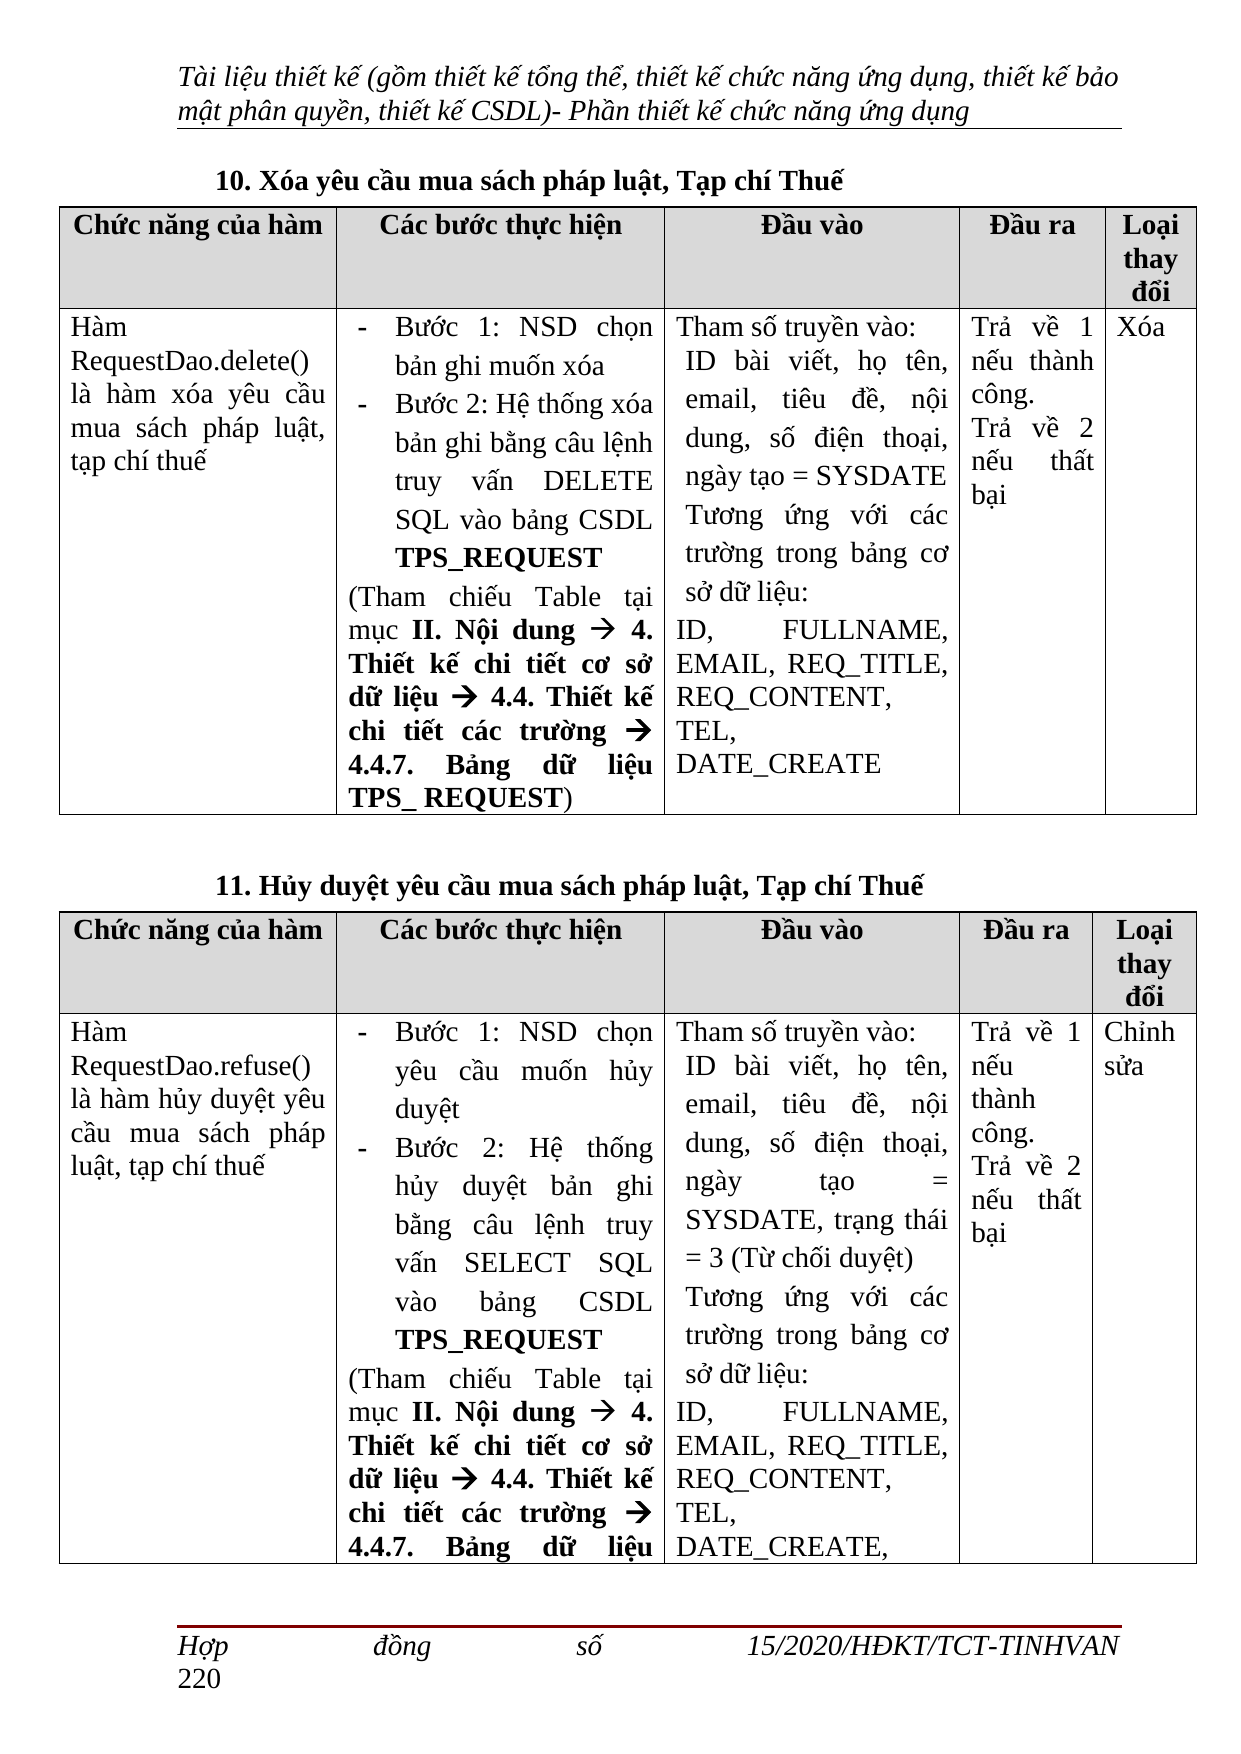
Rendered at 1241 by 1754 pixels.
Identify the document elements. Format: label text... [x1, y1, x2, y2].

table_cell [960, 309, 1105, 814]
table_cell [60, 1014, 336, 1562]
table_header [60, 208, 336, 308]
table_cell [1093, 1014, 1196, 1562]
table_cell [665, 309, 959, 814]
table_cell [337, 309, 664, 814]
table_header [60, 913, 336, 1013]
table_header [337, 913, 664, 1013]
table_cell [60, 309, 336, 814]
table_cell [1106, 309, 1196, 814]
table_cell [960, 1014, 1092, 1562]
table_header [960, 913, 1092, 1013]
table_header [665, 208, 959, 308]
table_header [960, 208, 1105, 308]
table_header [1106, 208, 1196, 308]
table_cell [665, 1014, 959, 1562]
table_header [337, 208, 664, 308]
subtitle 10. Xóa yêu cầu mua sách pháp luật, Tạp chí Thuế [215, 163, 1122, 196]
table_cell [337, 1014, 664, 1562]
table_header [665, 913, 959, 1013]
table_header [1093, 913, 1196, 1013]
subtitle 11. Hủy duyệt yêu cầu mua sách pháp luật, Tạp chí Thuế [215, 868, 1122, 901]
